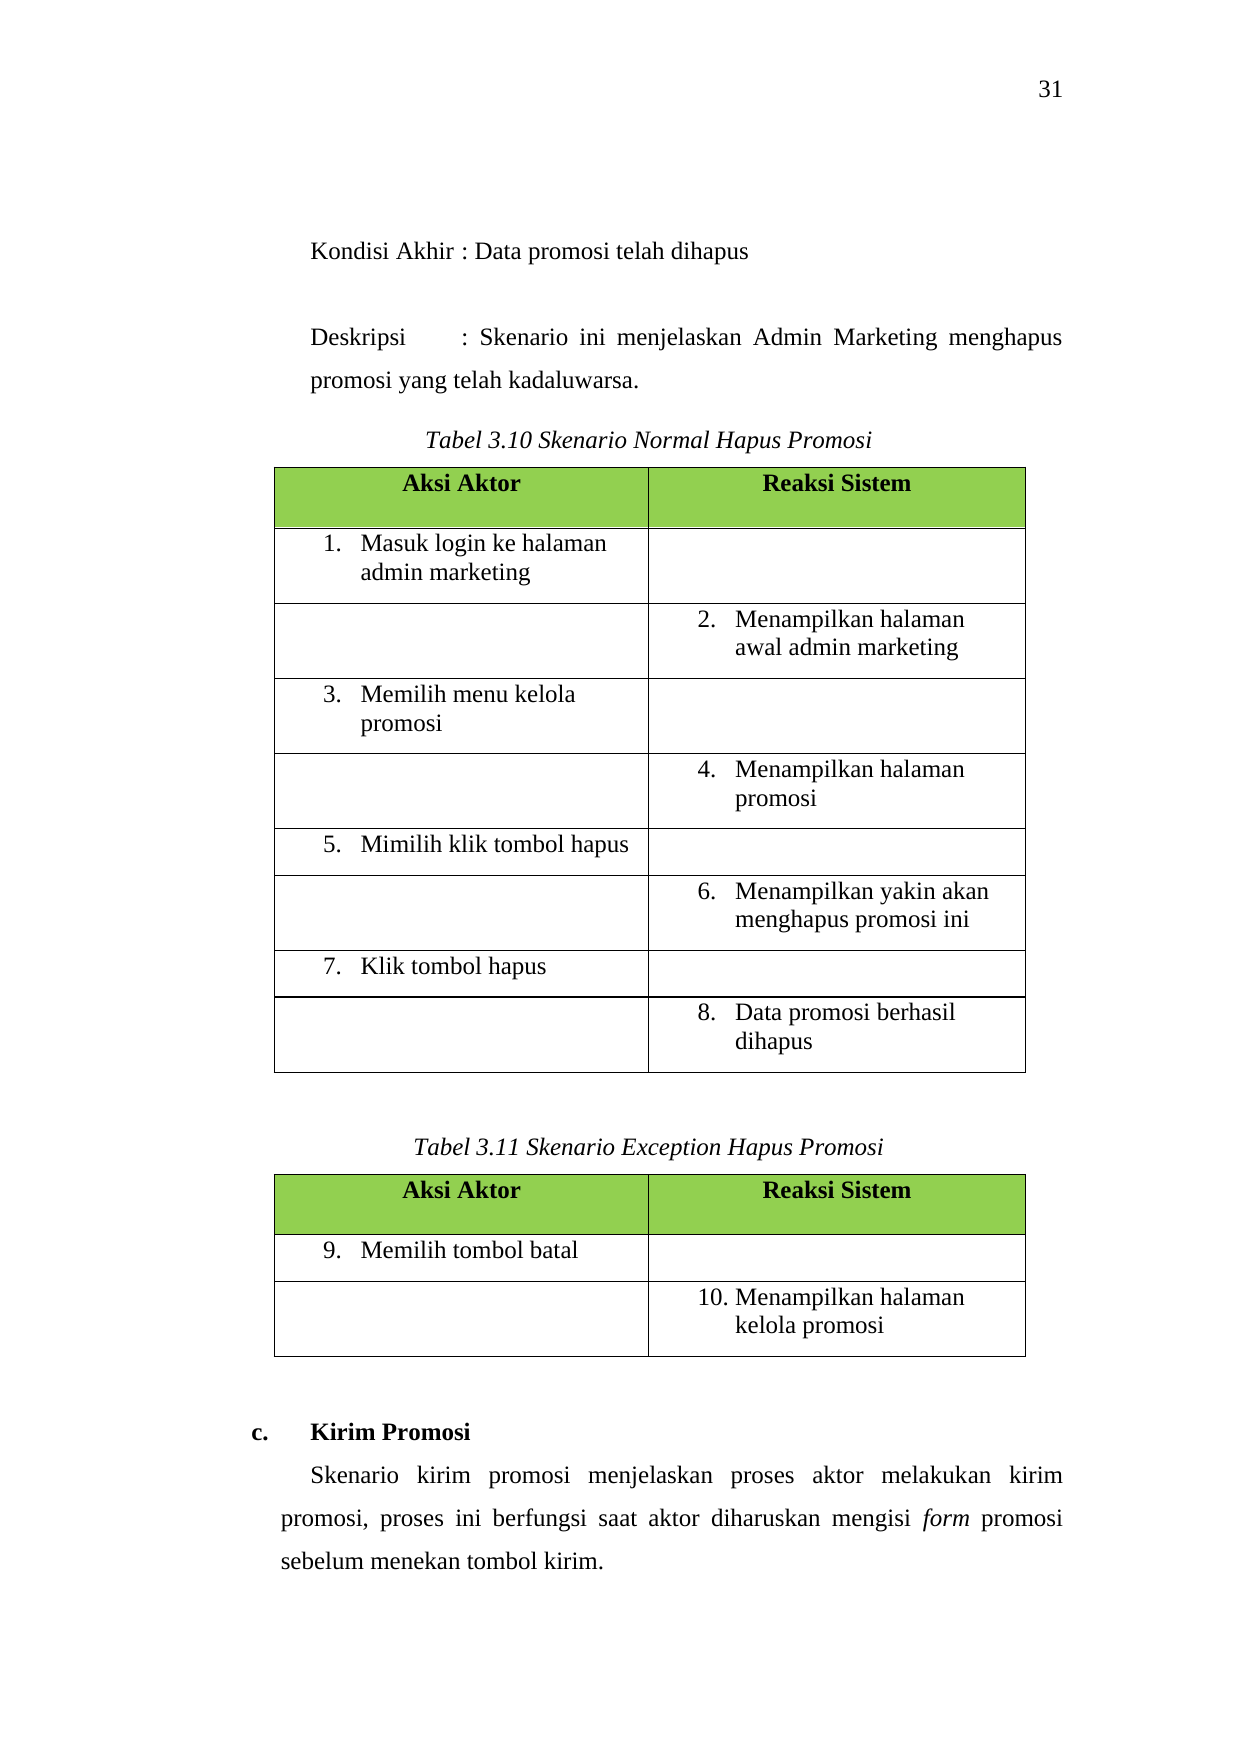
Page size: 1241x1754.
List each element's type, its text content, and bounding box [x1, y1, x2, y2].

table_cell Data promosi berhasil dihapus [649, 998, 1025, 1072]
table_cell Menampilkan halaman promosi [649, 754, 1025, 828]
table_cell [649, 829, 1025, 875]
table_cell [275, 754, 648, 828]
table_cell Menampilkan yakin akan menghapus promosi ini [649, 876, 1025, 950]
table_cell [275, 604, 648, 678]
table_cell [275, 876, 648, 950]
table_cell Masuk login ke halaman admin marketing [275, 529, 648, 603]
list Kondisi Akhir : Data promosi telah dihapus [310, 236, 1063, 265]
table_cell [275, 998, 648, 1072]
table_cell Memilih tombol batal [275, 1235, 648, 1281]
table_cell Menampilkan halaman awal admin marketing [649, 604, 1025, 678]
table_cell [649, 951, 1025, 996]
table_cell [649, 529, 1025, 603]
table_header Aksi Aktor [275, 1175, 648, 1234]
table_cell [275, 1282, 648, 1356]
table_header Aksi Aktor [275, 468, 648, 527]
table_cell Mimilih klik tombol hapus [275, 829, 648, 875]
text Tabel 3.11 Skenario Exception Hapus Promosi [236, 1132, 1063, 1161]
table_header Reaksi Sistem [649, 468, 1025, 527]
table_cell Klik tombol hapus [275, 951, 648, 996]
list Deskripsi : Skenario ini menjelaskan Admin Marketing menghapus promosi yang telah kadaluwarsa. [310, 322, 1063, 394]
text Tabel 3.10 Skenario Normal Hapus Promosi [236, 425, 1063, 454]
table_cell [649, 679, 1025, 753]
list Kirim Promosi [251, 1417, 1063, 1446]
table_cell [649, 1235, 1025, 1281]
table_cell Menampilkan halaman kelola promosi [649, 1282, 1025, 1356]
table_cell Memilih menu kelola promosi [275, 679, 648, 753]
list Skenario kirim promosi menjelaskan proses aktor melakukan kirim promosi, proses ini berfungsi saat aktor diharuskan mengisi form promosi sebelum menekan tombol kirim. [281, 1460, 1063, 1575]
table_header Reaksi Sistem [649, 1175, 1025, 1234]
